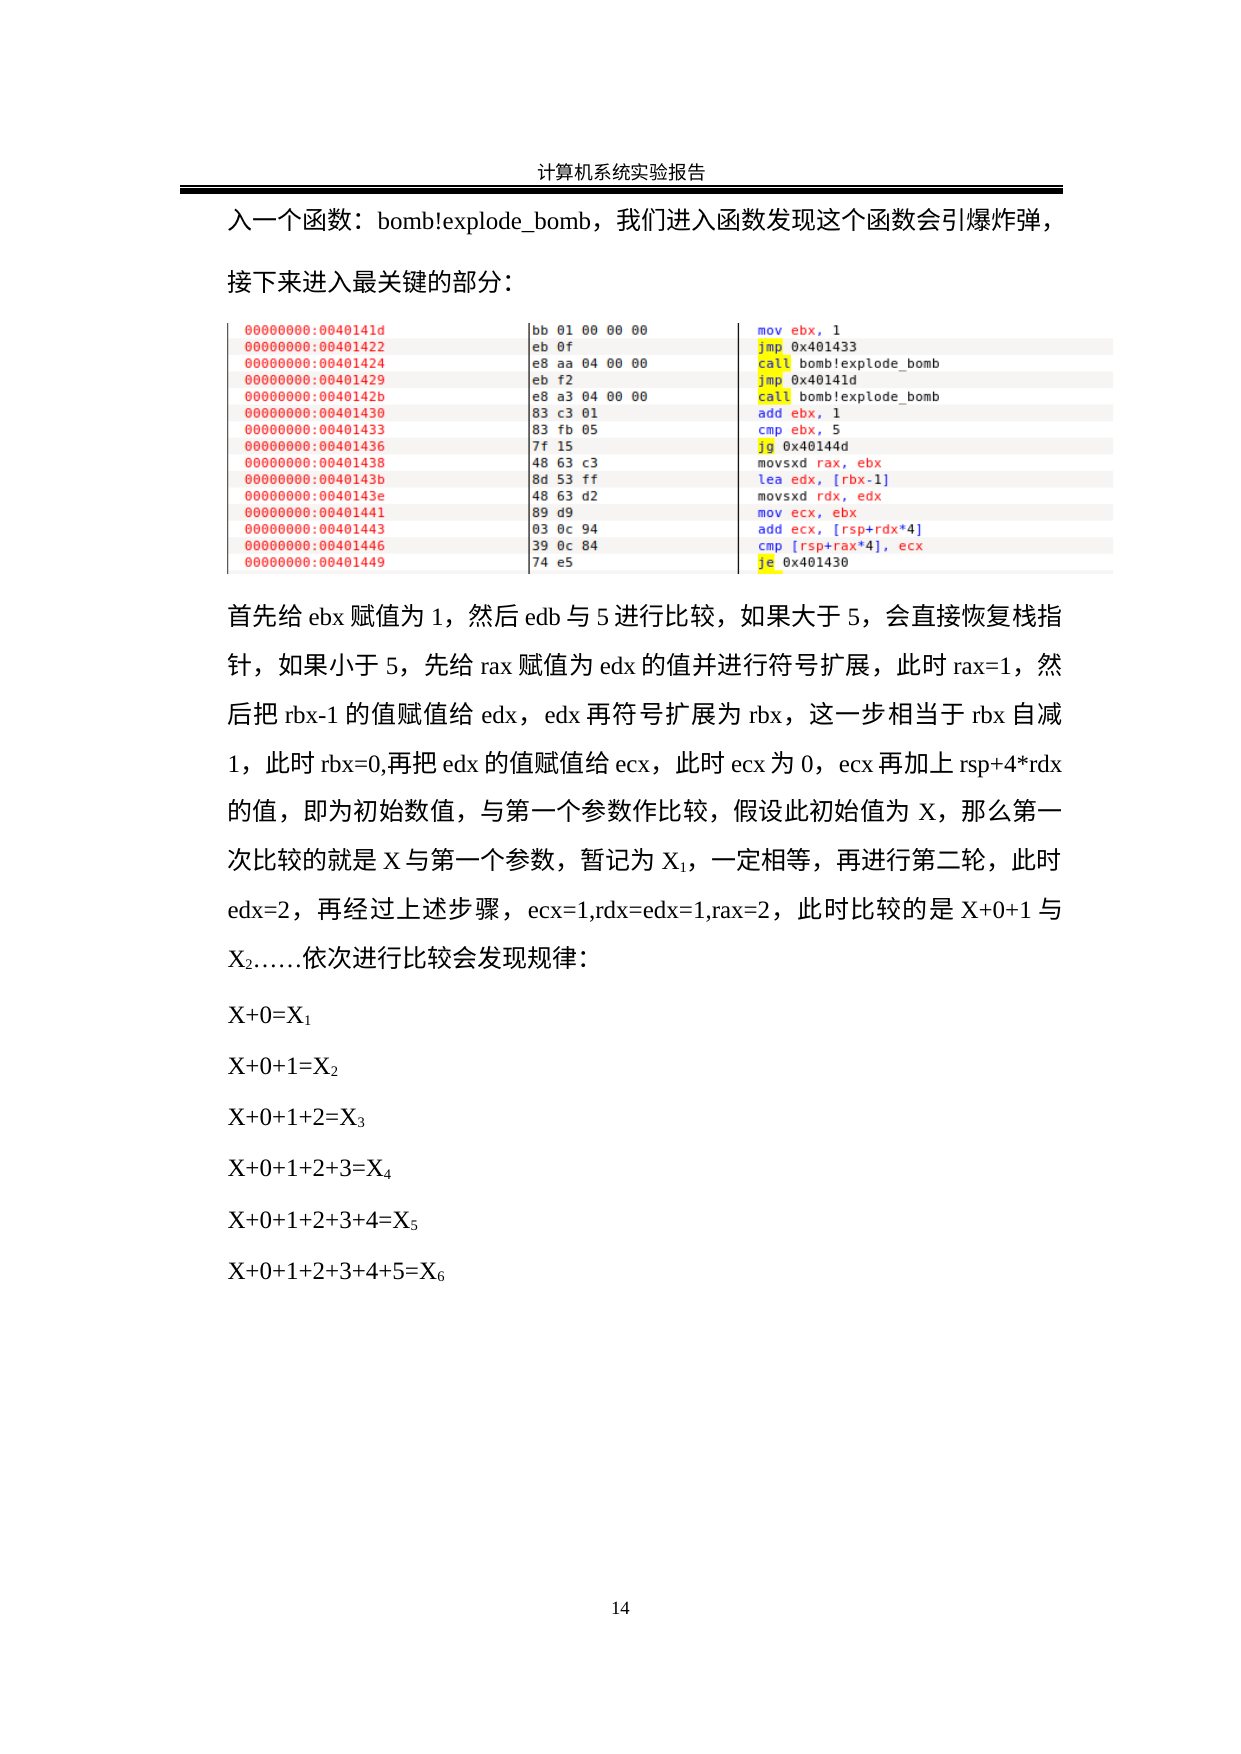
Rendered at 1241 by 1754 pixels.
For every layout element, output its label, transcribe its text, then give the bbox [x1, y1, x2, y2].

text 接下来进入最关键的部分： [227, 262, 1063, 298]
text X+0=X1 [227, 1000, 1063, 1028]
text X+0+1+2=X3 [227, 1102, 1063, 1131]
text X+0+1+2+3+4=X5 [227, 1205, 1063, 1233]
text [227, 201, 1063, 237]
text X+0+1=X2 [227, 1051, 1063, 1080]
text X+0+1+2+3=X4 [227, 1153, 1063, 1182]
picture [227, 323, 1114, 574]
text 首先给ebx赋值为1，然后edb与5进行比较，如果大于5，会直接恢复栈指针，如果小于5，先给rax赋值为edx的值并进行符号扩展，此时rax=1，然后把rbx-1的值赋值给edx，edx再符号扩展为rbx，这一步相当于rbx自减1，此时rbx=0,再把edx的值赋值给ecx，此时ecx为0，ecx再加上rsp+4*rdx的值，即为初始数值，与第一个参数作比较，假设此初始值为X，那么第一次比较的就是X与第一个参数，暂记为X1，一定相等，再进行第二轮，此时edx=2，再经过上述步骤，ecx=1,rdx=edx=1,rax=2，此时比较的是X+0+1与X2……依次进行比较会发现规律： [227, 596, 1063, 975]
text X+0+1+2+3+4+5=X6 [227, 1256, 1063, 1285]
